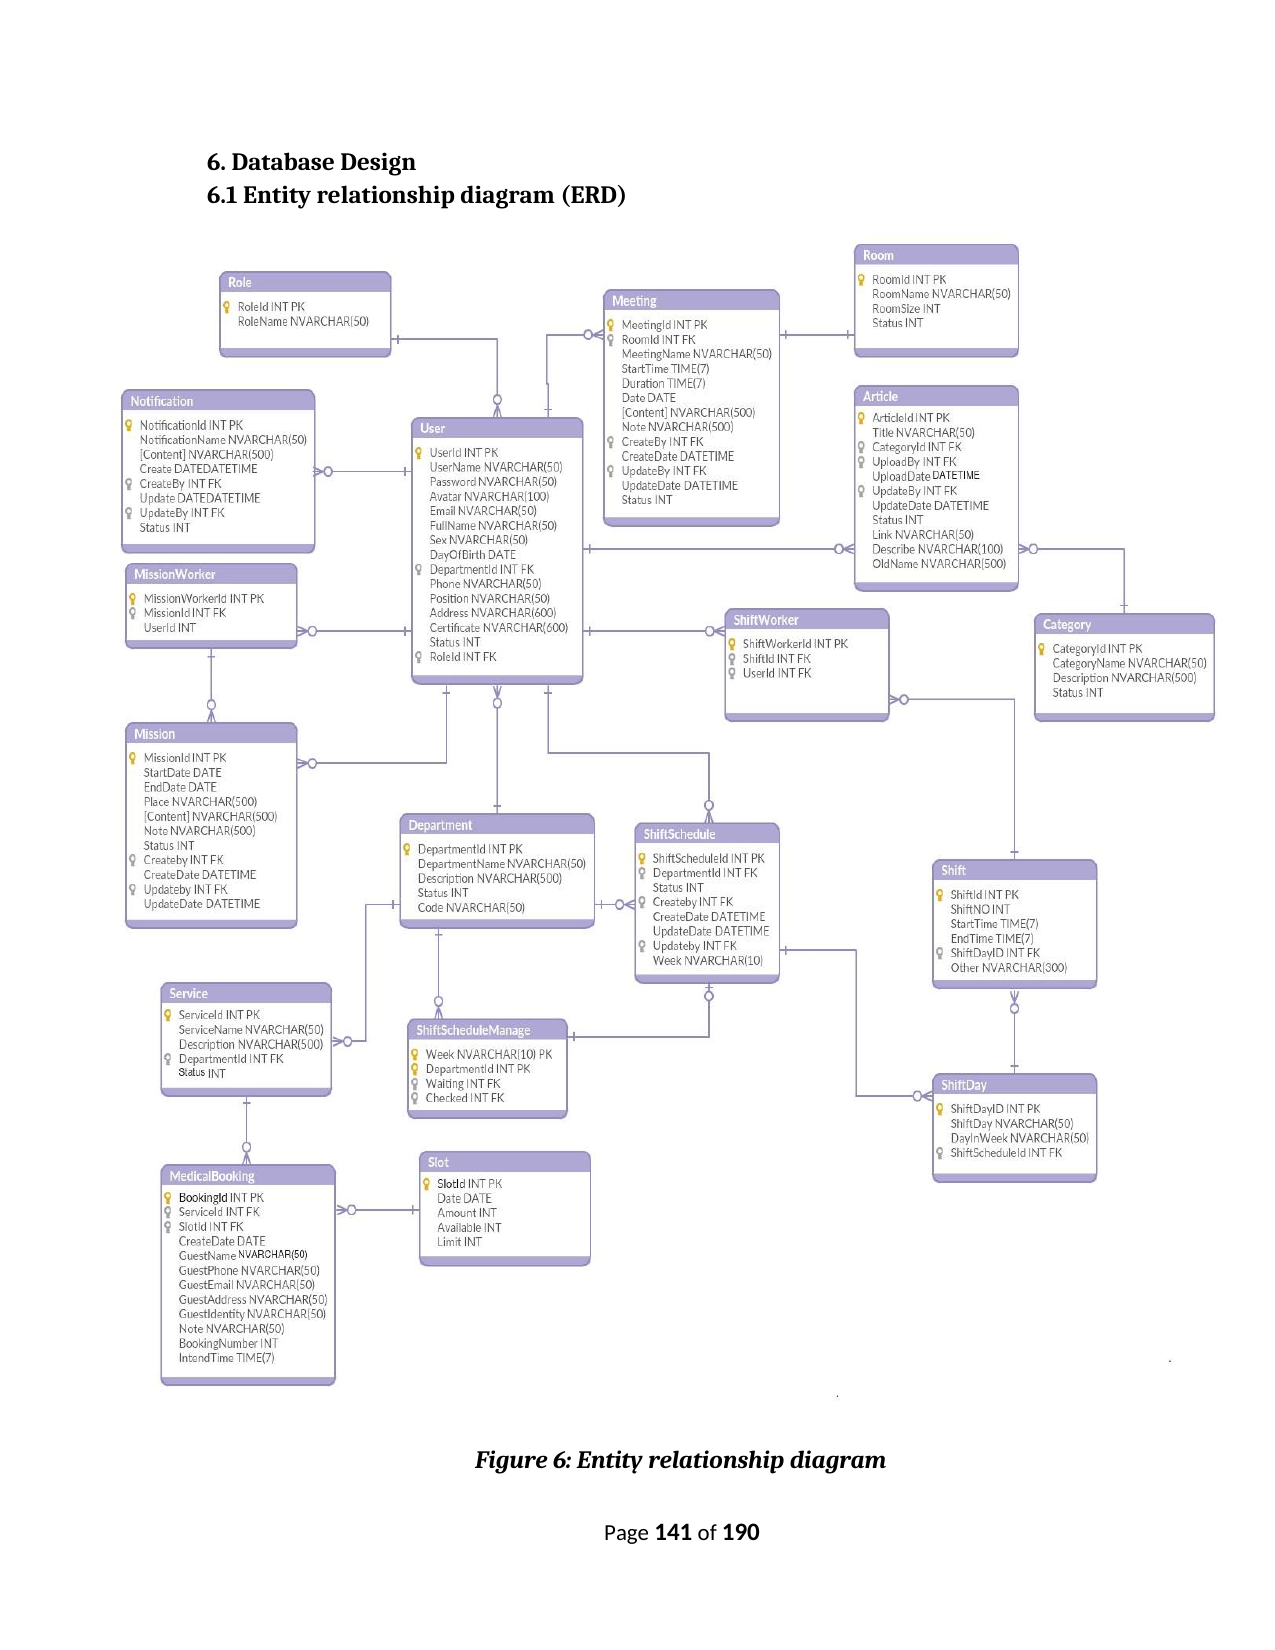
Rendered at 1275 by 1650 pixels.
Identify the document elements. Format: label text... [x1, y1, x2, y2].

text Figure 6: Entity relationship diagram [207, 1446, 1157, 1474]
picture [113, 234, 1221, 1421]
text 6. Database Design 6.1 Entity relationship diagram (ERD) [207, 148, 1157, 209]
